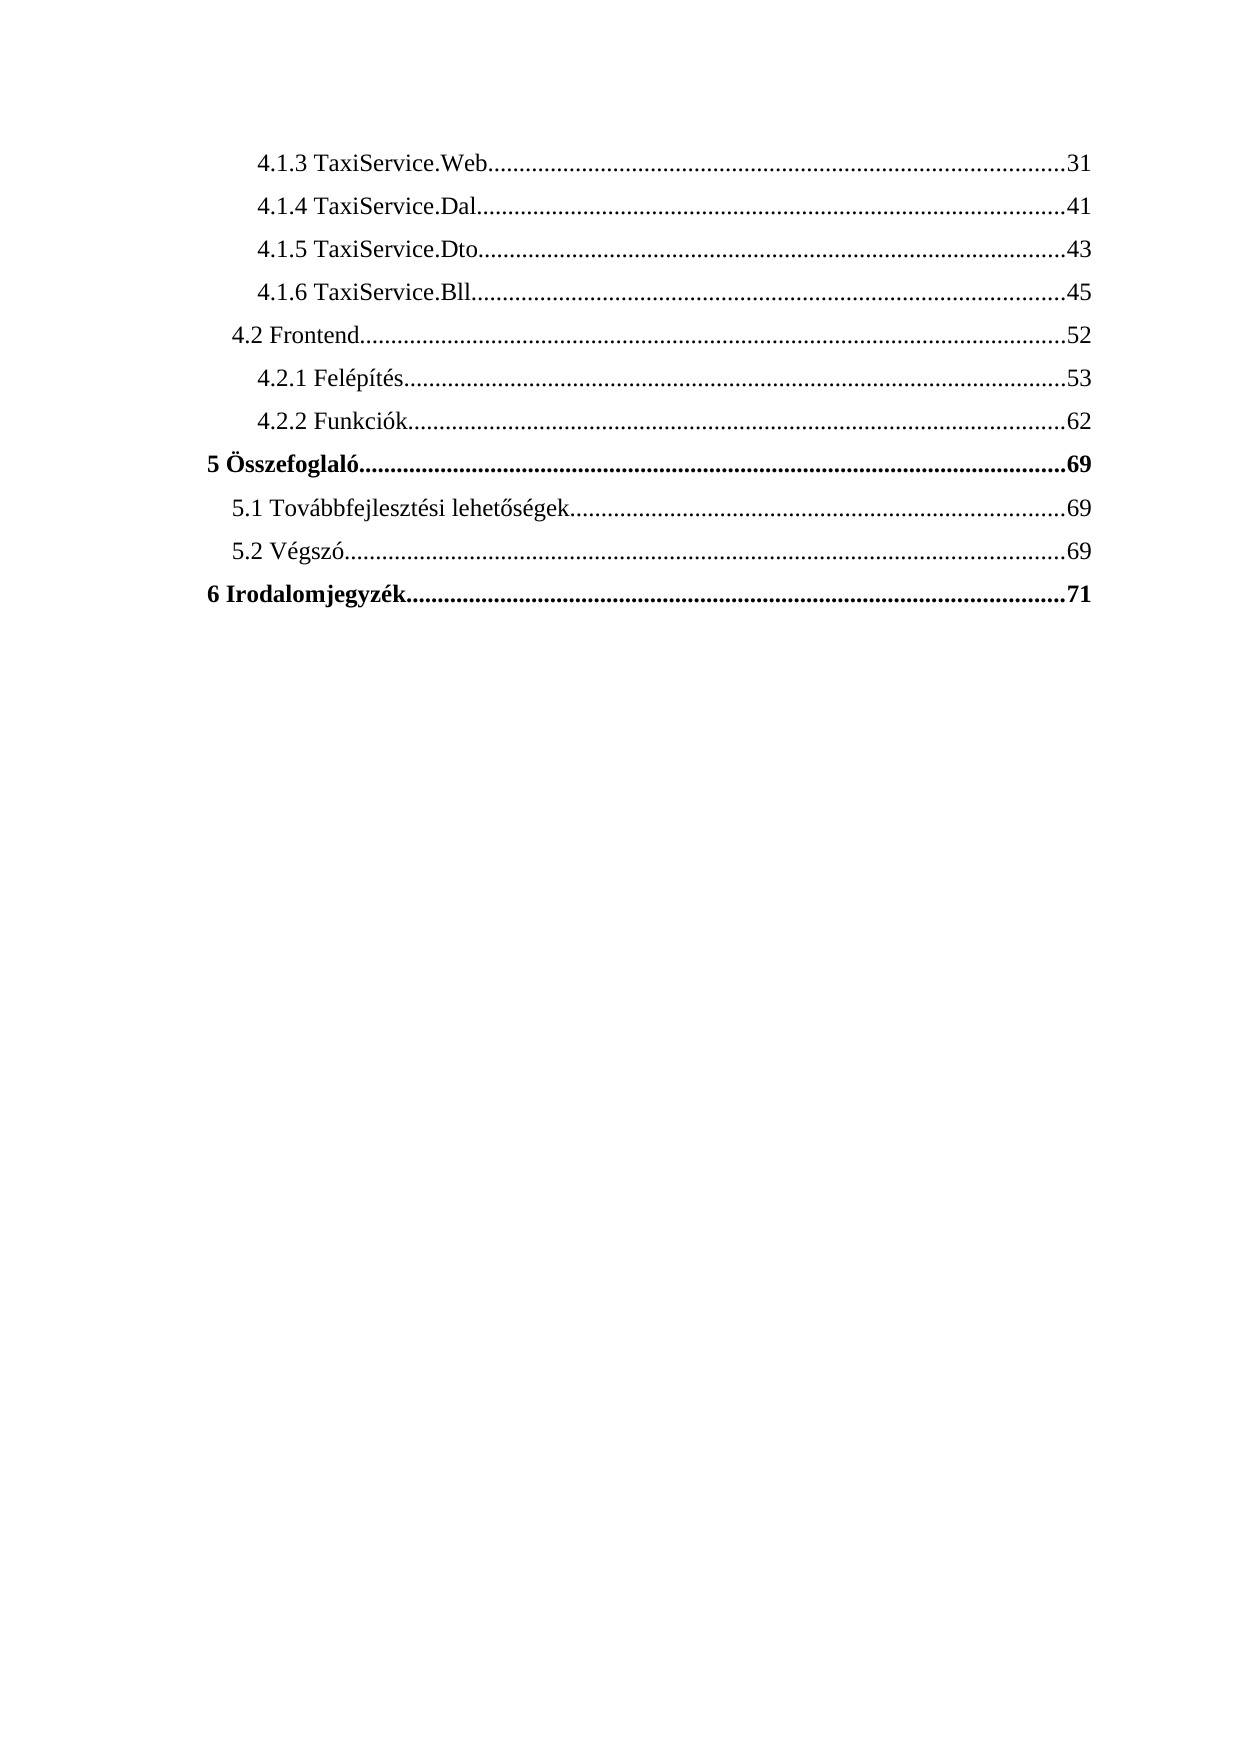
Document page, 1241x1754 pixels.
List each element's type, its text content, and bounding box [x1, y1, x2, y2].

text 5.2 Végszó 69 [232, 536, 1092, 564]
text 4.1.5 TaxiService.Dto 43 [257, 234, 1092, 263]
text 4.1.6 TaxiService.Bll 45 [257, 277, 1092, 306]
text 6 Irodalomjegyzék 71 [207, 579, 1092, 608]
text 4.2.1 Felépítés 53 [257, 363, 1092, 392]
text 4.1.4 TaxiService.Dal 41 [257, 191, 1092, 219]
text 4.2 Frontend 52 [232, 320, 1092, 349]
text 5.1 Továbbfejlesztési lehetőségek 69 [232, 493, 1092, 521]
text 5 Összefoglaló 69 [207, 449, 1092, 478]
text 4.2.2 Funkciók 62 [257, 406, 1092, 435]
text 4.1.3 TaxiService.Web 31 [257, 148, 1092, 176]
